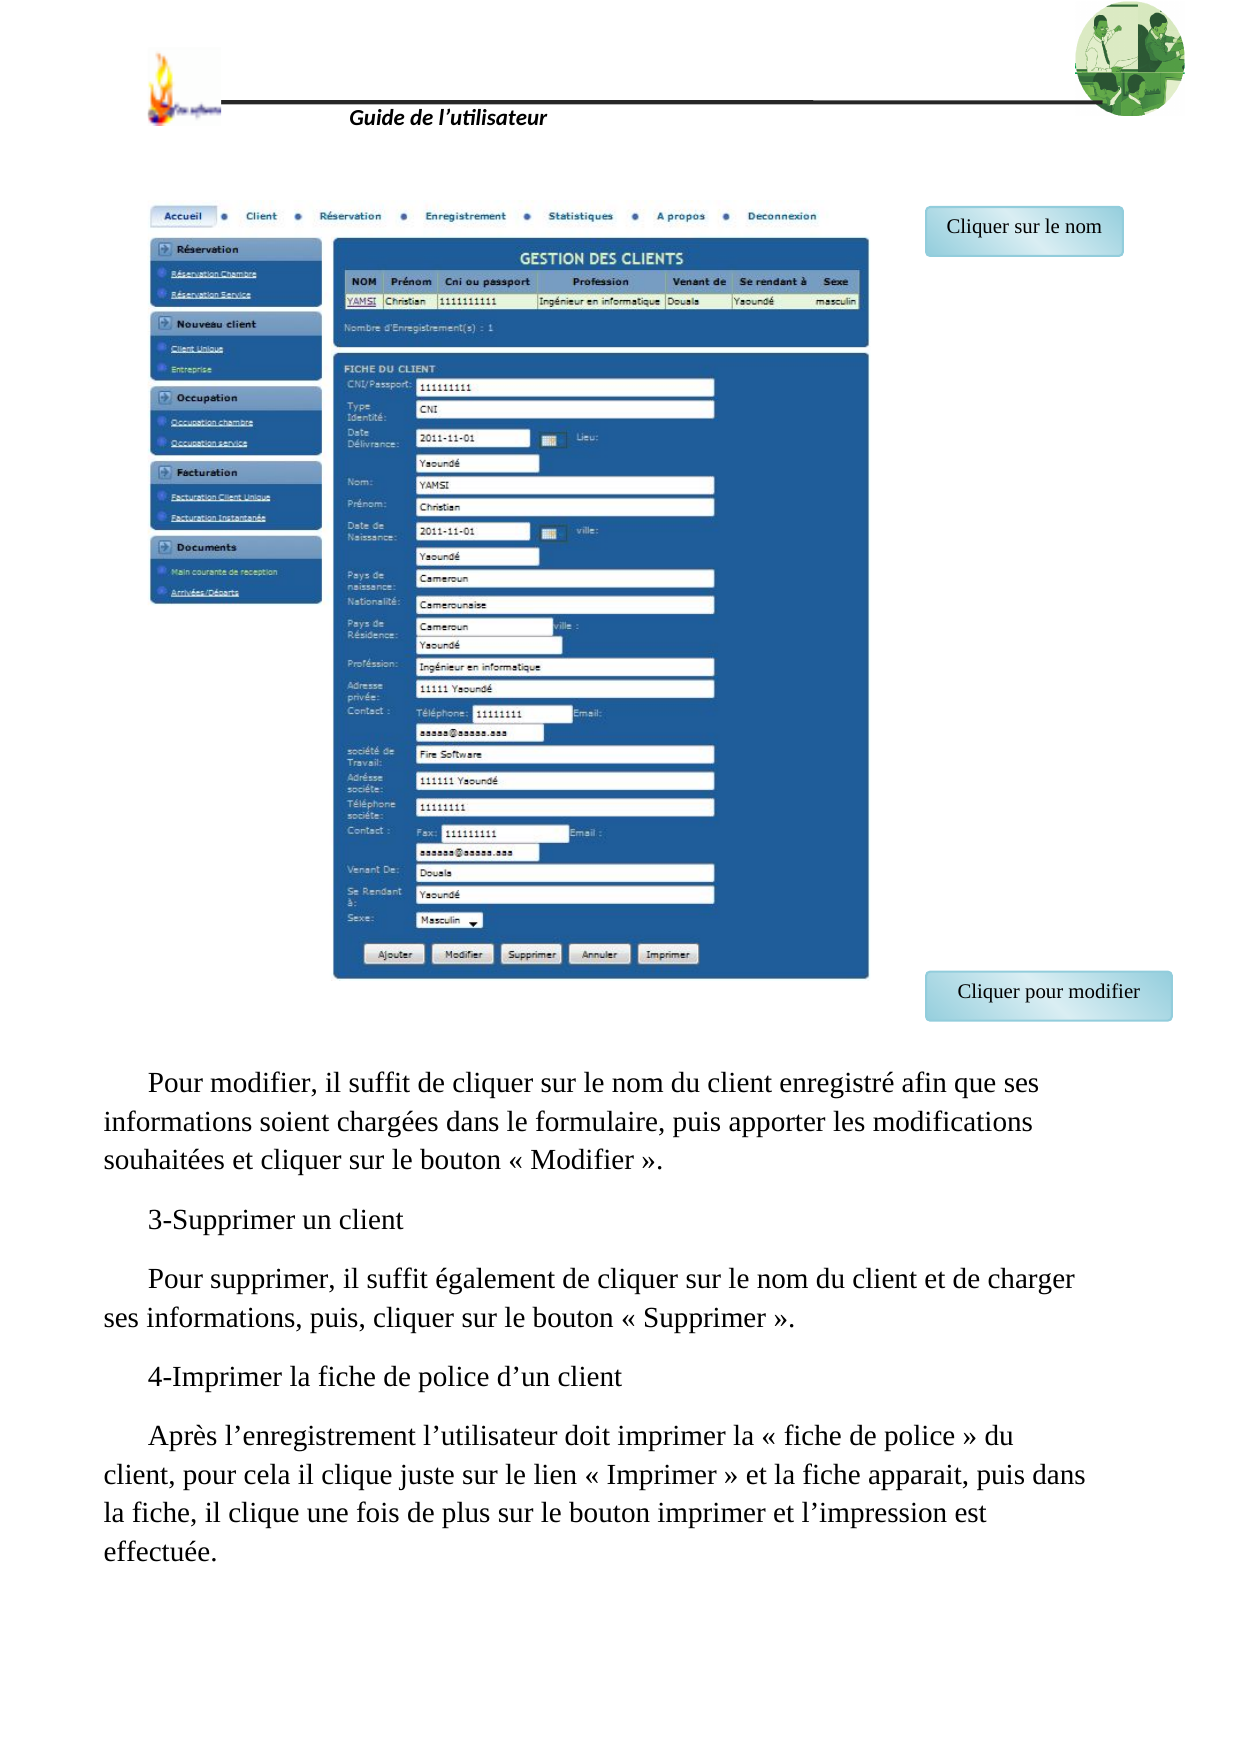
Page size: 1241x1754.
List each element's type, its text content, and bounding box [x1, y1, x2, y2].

text 4-Imprimer la fiche de police d’un client [103, 1359, 1093, 1393]
text Après l’enregistrement l’utilisateur doit imprimer la « fiche de police » du client, pour cela il clique juste sur le lien « Imprimer » et la fiche apparait, puis dans la fiche, il clique une fois de plus sur le bouton imprimer et l’impression est effectuée. [103, 1418, 1093, 1568]
picture [147, 47, 222, 126]
text Pour modifier, il suffit de cliquer sur le nom du client enregistré afin que ses informations soient chargées dans le formulaire, puis apporter les modifications souhaitées et cliquer sur le bouton « Modifier ». [103, 1065, 1093, 1176]
text 3-Supprimer un client [103, 1202, 1093, 1235]
text Pour supprimer, il suffit également de cliquer sur le nom du client et de charger ses informations, puis, cliquer sur le bouton « Supprimer ». [103, 1261, 1093, 1333]
picture [147, 200, 871, 981]
